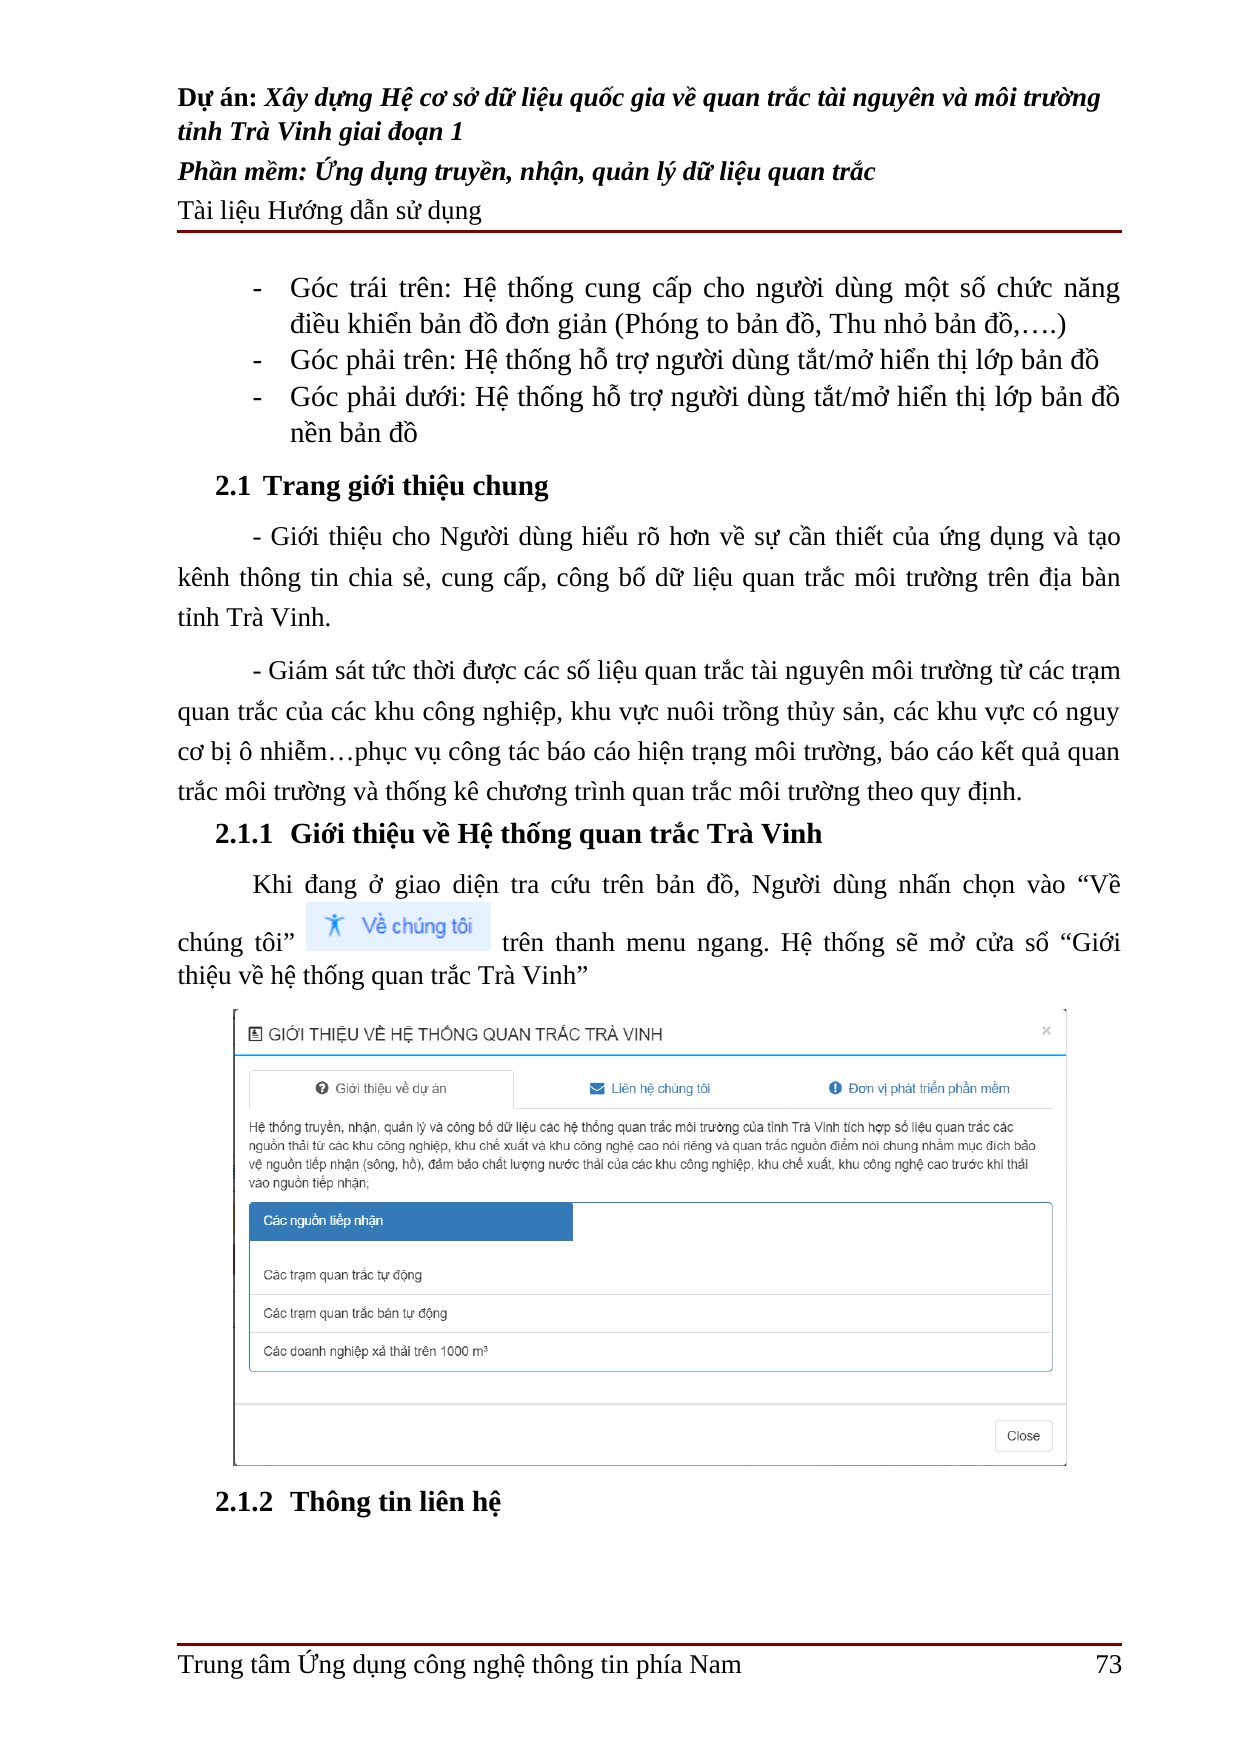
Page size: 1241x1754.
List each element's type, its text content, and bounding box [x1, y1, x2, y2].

picture [305, 902, 491, 951]
subtitle Thông tin liên hệ [215, 1484, 1122, 1518]
picture [233, 1009, 1067, 1466]
list Góc trái trên: Hệ thống cung cấp cho người dùng một số chức năng điều khiển bản đồ đơn giản (Phóng to bản đồ, Thu nhỏ bản đồ,….) [252, 270, 1122, 340]
subtitle Giới thiệu về Hệ thống quan trắc Trà Vinh [215, 816, 1122, 849]
subtitle Trang giới thiệu chung [215, 468, 1122, 501]
text Khi đang ở giao diện tra cứu trên bản đồ, Người dùng nhấn chọn vào “Về chúng tôi” trên thanh menu ngang. Hệ thống sẽ mở cửa sổ “Giới thiệu về hệ thống quan trắc Trà Vinh” [177, 869, 1122, 990]
list Góc phải trên: Hệ thống hỗ trợ người dùng tắt/mở hiển thị lớp bản đồ [252, 342, 1122, 376]
text - Giám sát tức thời được các số liệu quan trắc tài nguyên môi trường từ các trạm quan trắc của các khu công nghiệp, khu vực nuôi trồng thủy sản, các khu vực có nguy cơ bị ô nhiễm…phục vụ công tác báo cáo hiện trạng môi trường, báo cáo kết quả quan trắc môi trường và thống kê chương trình quan trắc môi trường theo quy định. [177, 654, 1122, 807]
list Góc phải dưới: Hệ thống hỗ trợ người dùng tắt/mở hiển thị lớp bản đồ nền bản đồ [252, 379, 1122, 448]
text - Giới thiệu cho Người dùng hiểu rõ hơn về sự cần thiết của ứng dụng và tạo kênh thông tin chia sẻ, cung cấp, công bố dữ liệu quan trắc môi trường trên địa bàn tỉnh Trà Vinh. [177, 520, 1122, 632]
